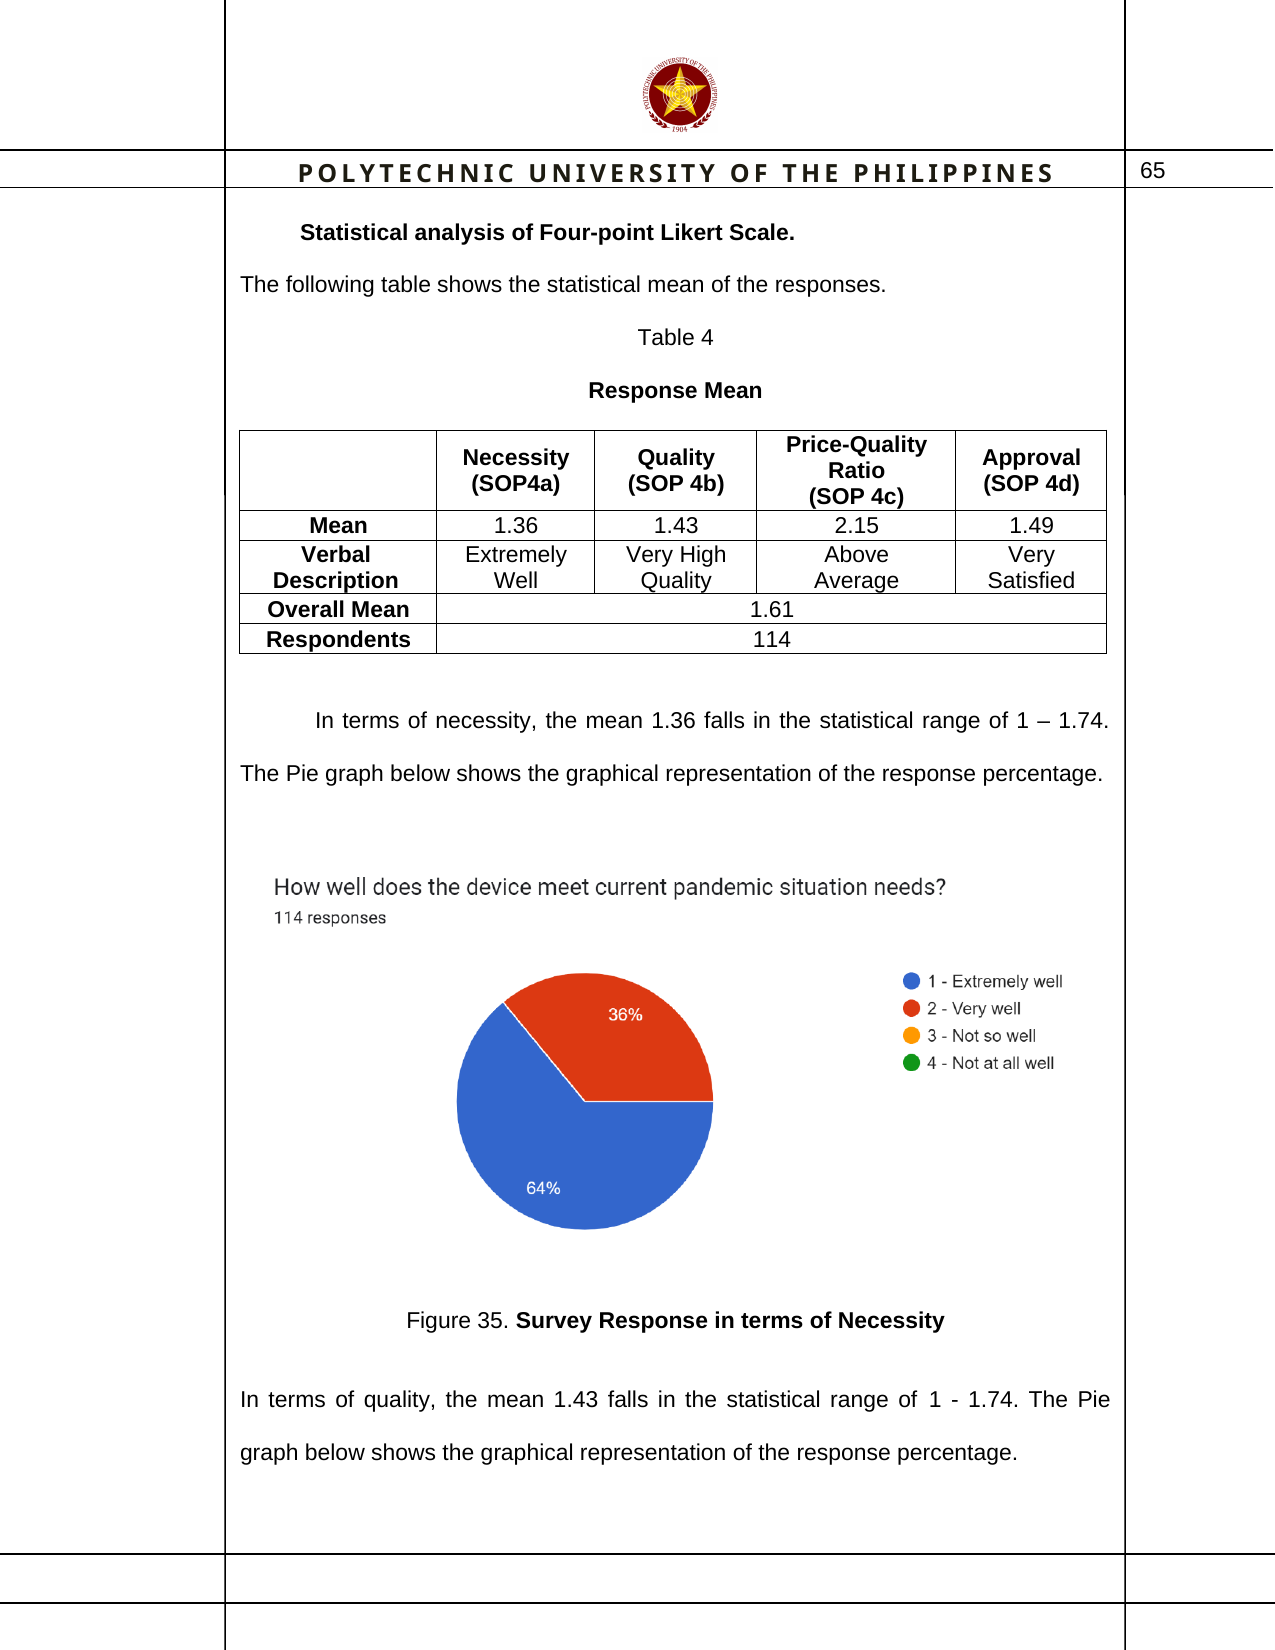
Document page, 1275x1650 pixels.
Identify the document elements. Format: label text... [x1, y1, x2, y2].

text Figure 35. Survey Response in terms of Necessity [240, 1307, 1111, 1334]
text Table 4 [240, 324, 1111, 350]
table_header Necessity (SOP4a) [437, 431, 594, 509]
table_cell 2.15 [757, 511, 955, 539]
table_cell Mean [240, 511, 436, 539]
text Statistical analysis of Four-point Likert Scale. [240, 219, 1111, 245]
table_cell 1.49 [956, 511, 1106, 539]
text Response Mean [240, 377, 1111, 403]
table_cell Extremely Well [437, 541, 594, 593]
table_cell Very High Quality [595, 541, 756, 593]
picture [642, 57, 718, 133]
text The following table shows the statistical mean of the responses. [240, 271, 1111, 298]
table_header Quality (SOP 4b) [595, 431, 756, 509]
table_cell Overall Mean [240, 594, 436, 623]
table_cell Very Satisfied [956, 541, 1106, 593]
table_cell 1.36 [437, 511, 594, 539]
table_cell Respondents [240, 624, 436, 653]
table_cell 1.61 [437, 594, 1106, 623]
table_header [240, 431, 436, 509]
table_header Price-Quality Ratio (SOP 4c) [757, 431, 955, 509]
table_cell 114 [437, 624, 1106, 653]
table_cell 1.43 [595, 511, 756, 539]
picture [239, 837, 1116, 1279]
table_cell Verbal Description [240, 541, 436, 593]
text In terms of quality, the mean 1.43 falls in the statistical range of 1 - 1.74. The Pie graph below shows the graphical representation of the response percentage. [240, 1386, 1111, 1465]
table_cell Above Average [757, 541, 955, 593]
text In terms of necessity, the mean 1.36 falls in the statistical range of 1 – 1.74. The Pie graph below shows the graphical representation of the response percentage. [240, 707, 1111, 786]
table_header Approval (SOP 4d) [956, 431, 1106, 509]
